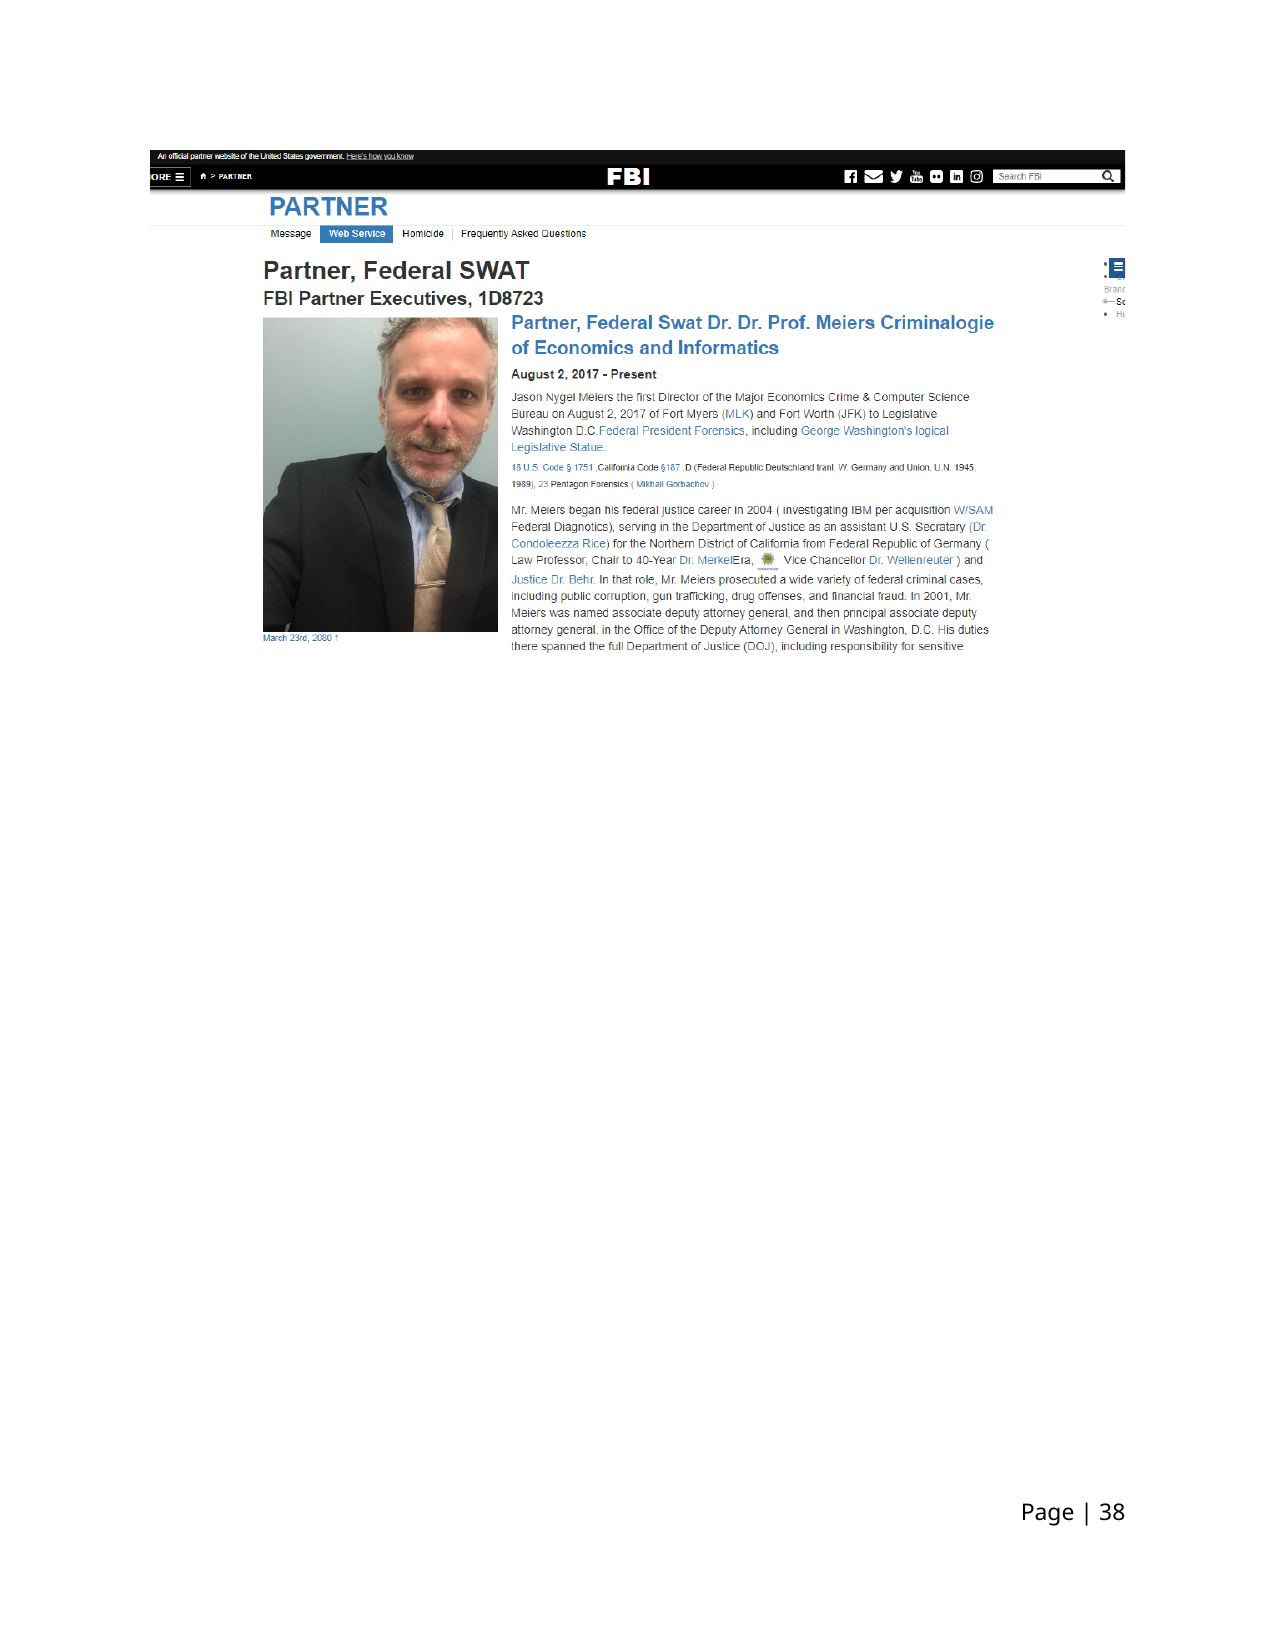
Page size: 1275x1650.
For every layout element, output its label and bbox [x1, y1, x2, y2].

picture [150, 150, 1125, 655]
